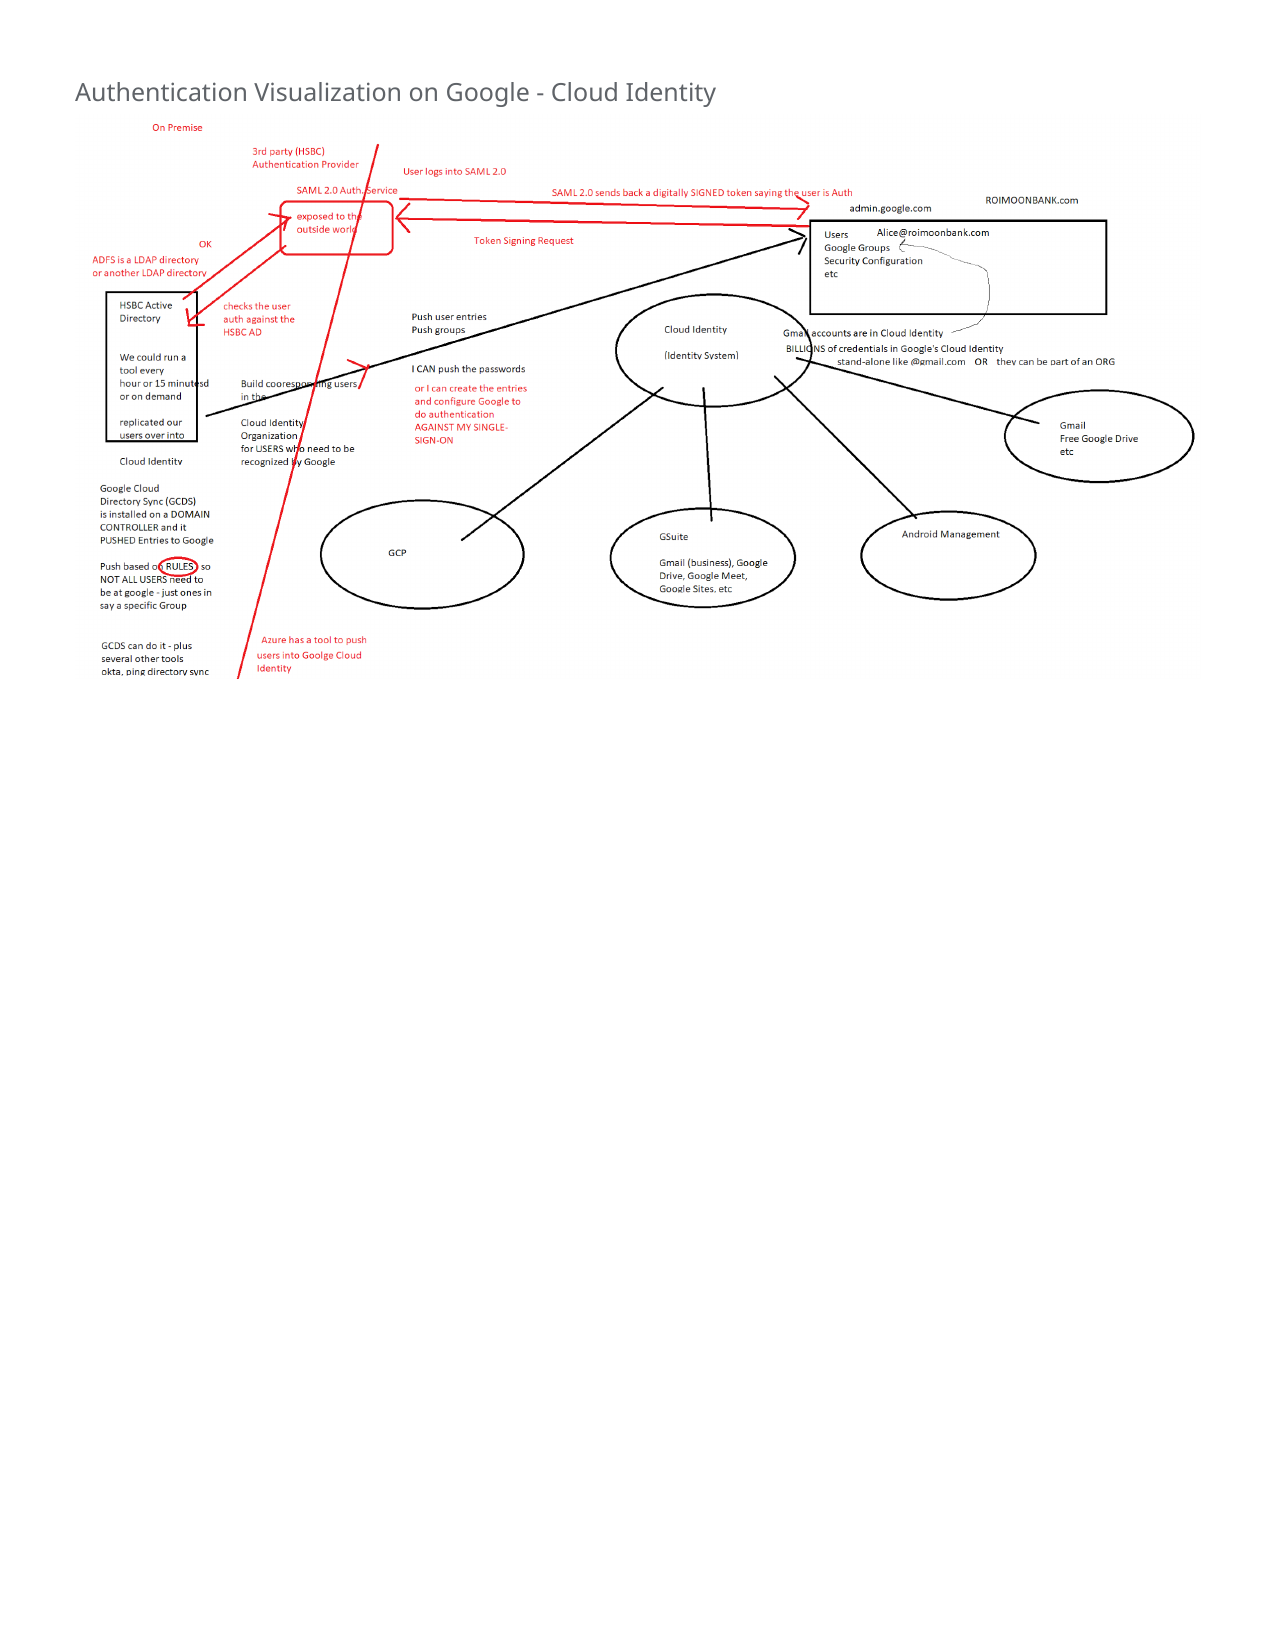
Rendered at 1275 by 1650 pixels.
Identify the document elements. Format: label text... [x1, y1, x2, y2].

picture [75, 114, 1200, 679]
text Authentication Visualization on Google - Cloud Identity [75, 75, 1200, 109]
